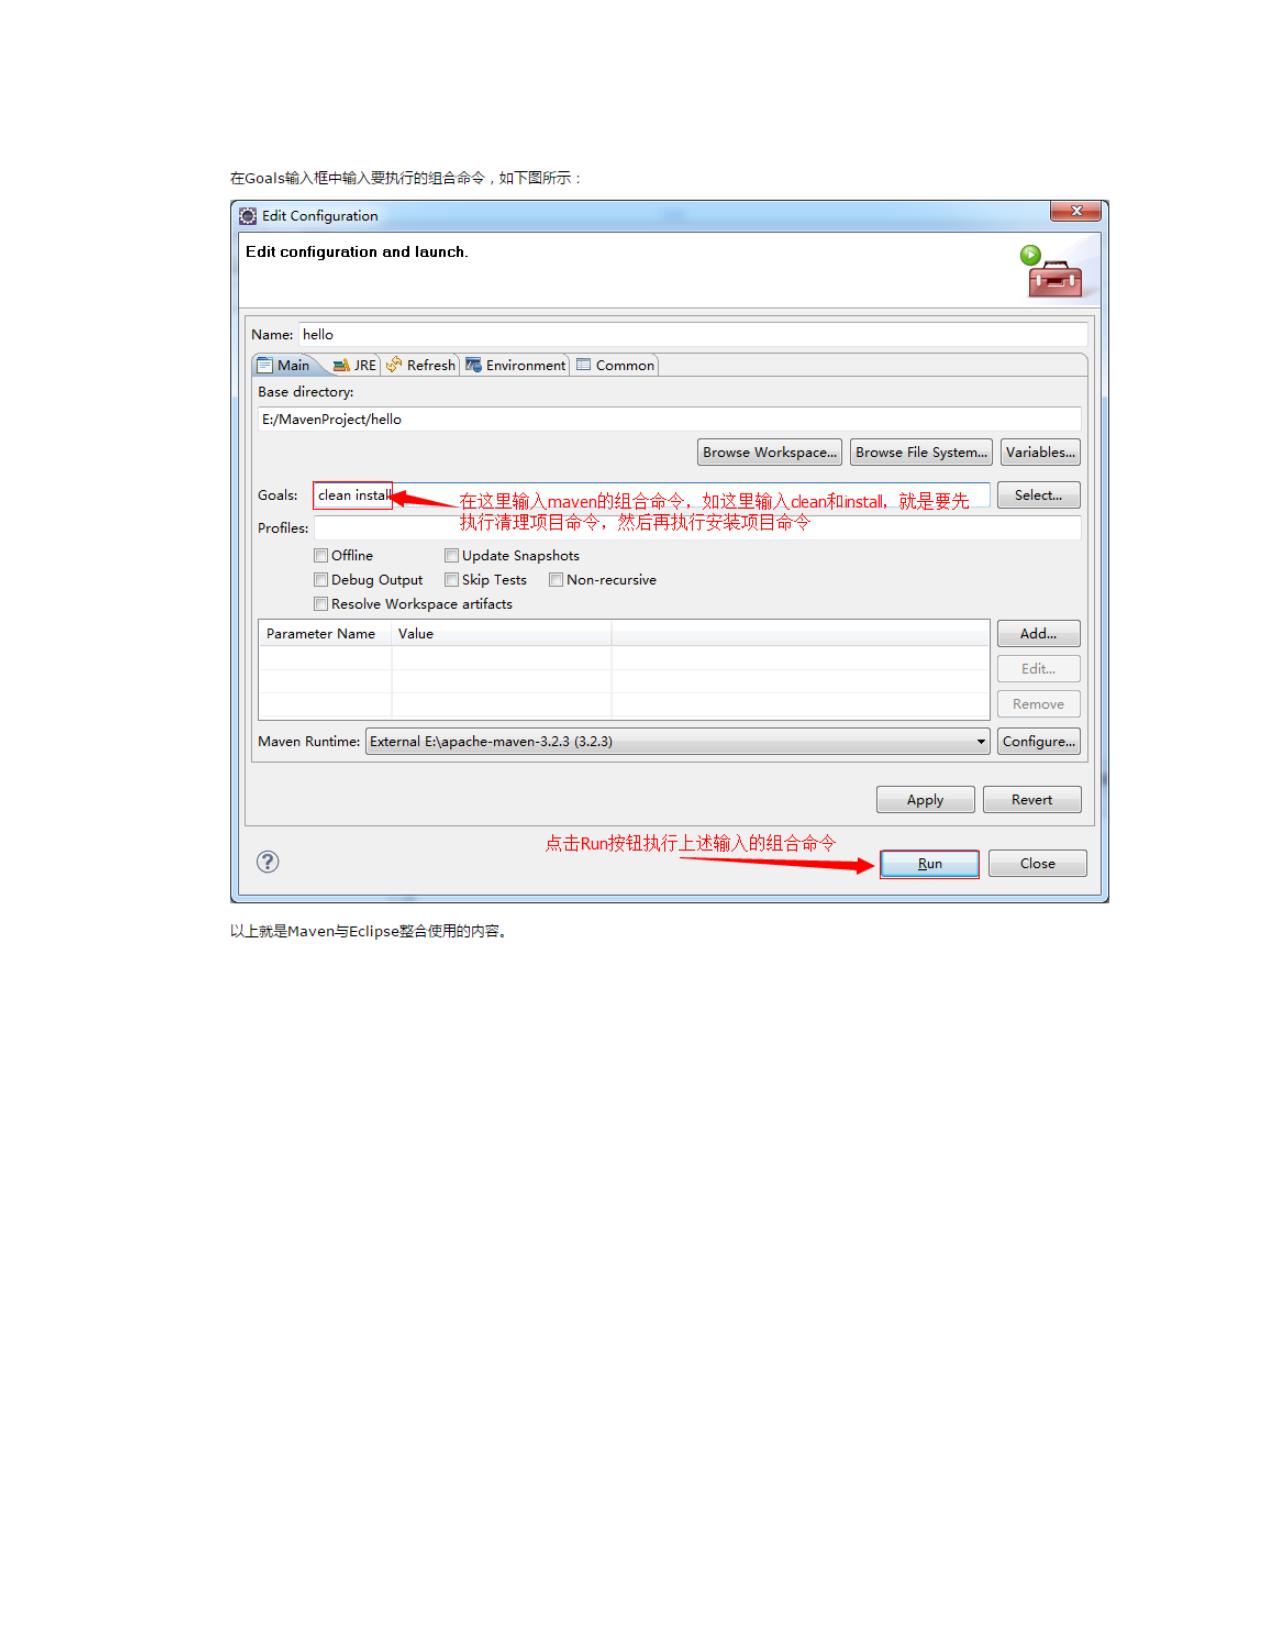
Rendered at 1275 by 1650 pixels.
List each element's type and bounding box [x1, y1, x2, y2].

picture [227, 158, 1127, 943]
